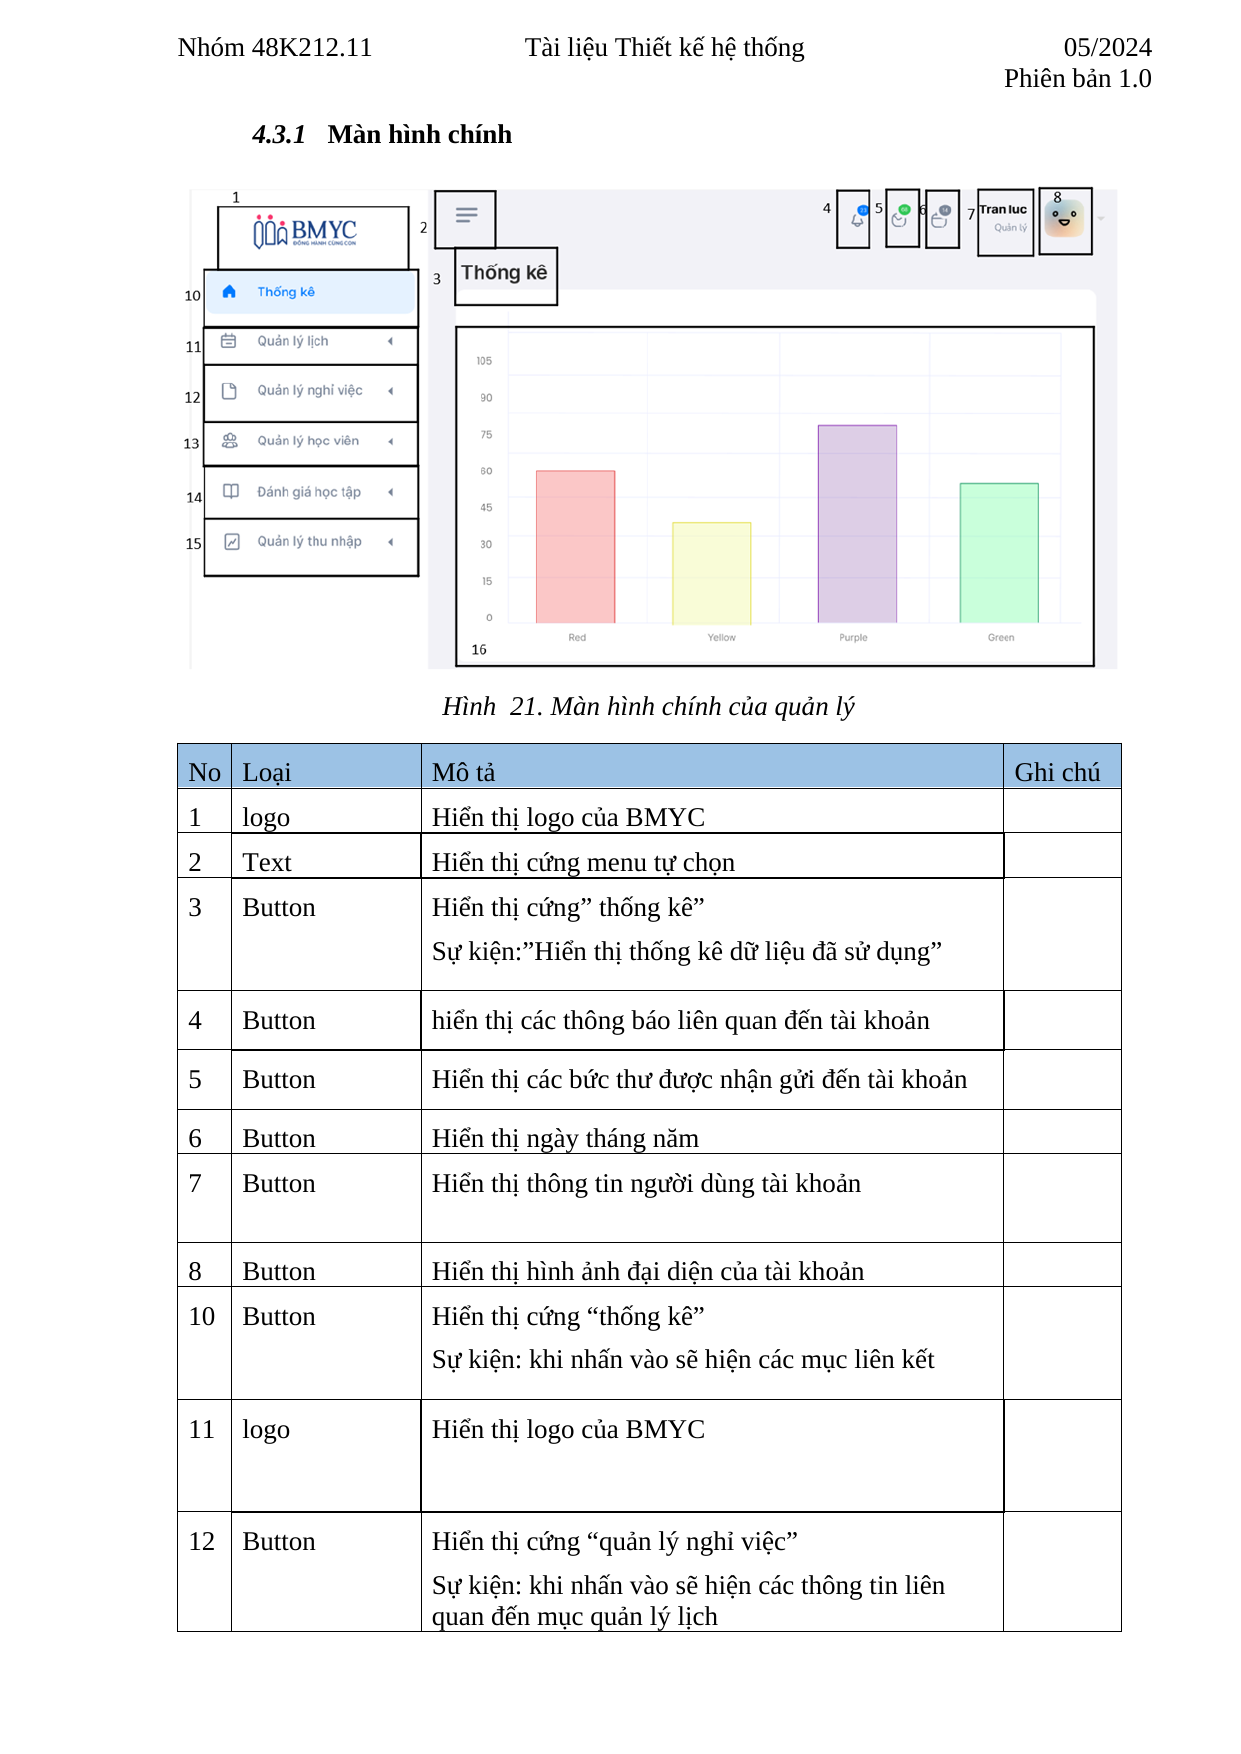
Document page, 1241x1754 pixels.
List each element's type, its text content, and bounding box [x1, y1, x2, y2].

table_cell 12 [178, 1512, 231, 1631]
table_cell [1005, 1400, 1121, 1511]
table_cell Button [232, 1243, 421, 1286]
table_cell Hiển thị cứng “thống kê” Sự kiện: khi nhấn vào sẽ hiện các mục liên kết [422, 1287, 1003, 1399]
table_cell 1 [178, 789, 231, 832]
table_cell Hiển thị thông tin người dùng tài khoản [422, 1154, 1003, 1242]
table_cell Hiển thị các bức thư được nhận gửi đến tài khoản [422, 1051, 1003, 1108]
table_header Ghi chú [1004, 744, 1121, 787]
table_cell Button [232, 991, 420, 1049]
table_cell Button [232, 1051, 421, 1108]
table_cell Text [232, 834, 420, 877]
table_header Loại [232, 744, 421, 787]
table_cell Button [232, 1287, 421, 1399]
table_cell Hiển thị cứng” thống kê” Sự kiện:”Hiển thị thống kê dữ liệu đã sử dụng” [422, 879, 1003, 990]
table_cell 10 [178, 1287, 231, 1399]
picture [177, 177, 1118, 678]
table_cell logo [232, 789, 421, 832]
table_cell Hiển thị ngày tháng năm [422, 1110, 1003, 1153]
table_cell Hiển thị hình ảnh đại diện của tài khoản [422, 1243, 1003, 1286]
table_cell [1004, 1512, 1121, 1631]
table_cell Button [232, 1513, 421, 1631]
table_cell [1004, 1050, 1121, 1108]
subtitle Màn hình chính [177, 118, 1122, 149]
table_cell [1005, 833, 1121, 877]
table_cell [1004, 1287, 1121, 1399]
table_cell [1004, 878, 1121, 990]
table_cell 8 [178, 1243, 231, 1286]
table_header No [178, 744, 231, 787]
table_cell Hiển thị cứng menu tự chọn [422, 834, 1003, 877]
table_cell [1004, 1154, 1121, 1242]
table_cell 5 [178, 1050, 231, 1108]
table_cell hiển thị các thông báo liên quan đến tài khoản [422, 991, 1003, 1049]
table_header Mô tả [422, 744, 1003, 787]
table_cell 11 [178, 1400, 231, 1511]
table_cell Button [232, 1154, 421, 1242]
table_cell 6 [178, 1110, 231, 1153]
table_cell [1004, 1243, 1121, 1286]
table_cell 7 [178, 1154, 231, 1242]
table_cell Hiển thị logo của BMYC [422, 1400, 1003, 1511]
table_cell 2 [178, 833, 231, 877]
table_cell Hiển thị logo của BMYC [422, 789, 1003, 832]
table_cell Button [232, 879, 421, 990]
table_cell 3 [178, 878, 231, 990]
table_cell Button [232, 1110, 421, 1153]
table_cell 4 [178, 991, 231, 1049]
table_cell [1004, 789, 1121, 832]
table_cell logo [232, 1400, 420, 1511]
table_cell [1004, 1110, 1121, 1153]
table_cell [1005, 991, 1121, 1049]
table_cell Hiển thị cứng “quản lý nghỉ việc” Sự kiện: khi nhấn vào sẽ hiện các thông tin liên quan đến mục quản lý lịch [422, 1513, 1003, 1631]
